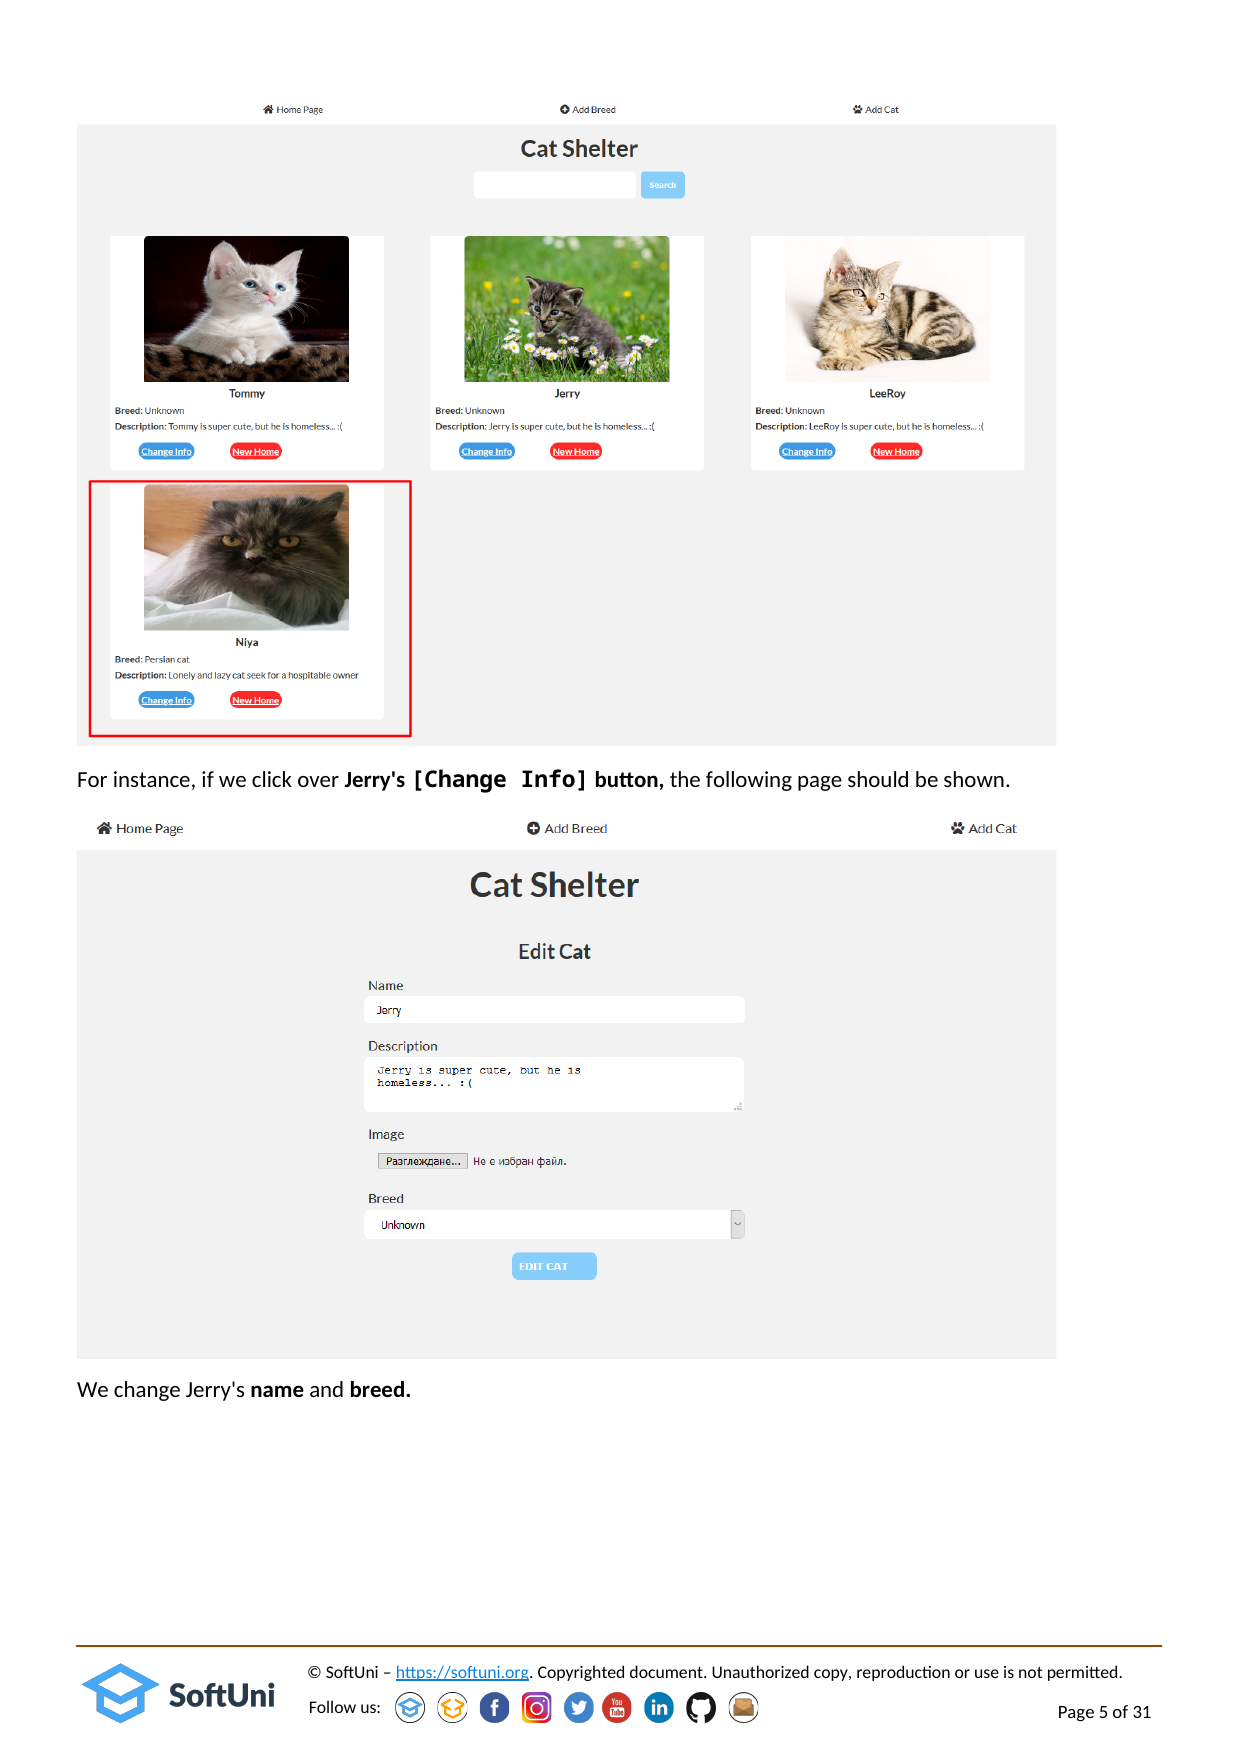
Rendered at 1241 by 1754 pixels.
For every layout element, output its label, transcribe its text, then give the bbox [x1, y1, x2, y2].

picture [76, 95, 1057, 746]
picture [644, 1714, 653, 1723]
picture [728, 1692, 759, 1723]
text We change Jerry's name and breed. [77, 1376, 1163, 1403]
picture [564, 1692, 594, 1723]
picture [522, 1692, 552, 1723]
picture [602, 1692, 632, 1723]
picture [437, 1692, 468, 1723]
text For instance, if we click over Jerry's [Change Info] button, the following page should be shown. [77, 762, 1163, 794]
picture [76, 811, 1057, 1359]
picture [479, 1692, 510, 1723]
picture [644, 1692, 653, 1701]
picture [665, 1692, 674, 1701]
picture [75, 1658, 281, 1729]
picture [686, 1692, 716, 1723]
picture [395, 1692, 425, 1723]
picture [658, 1705, 667, 1714]
picture [665, 1714, 674, 1723]
